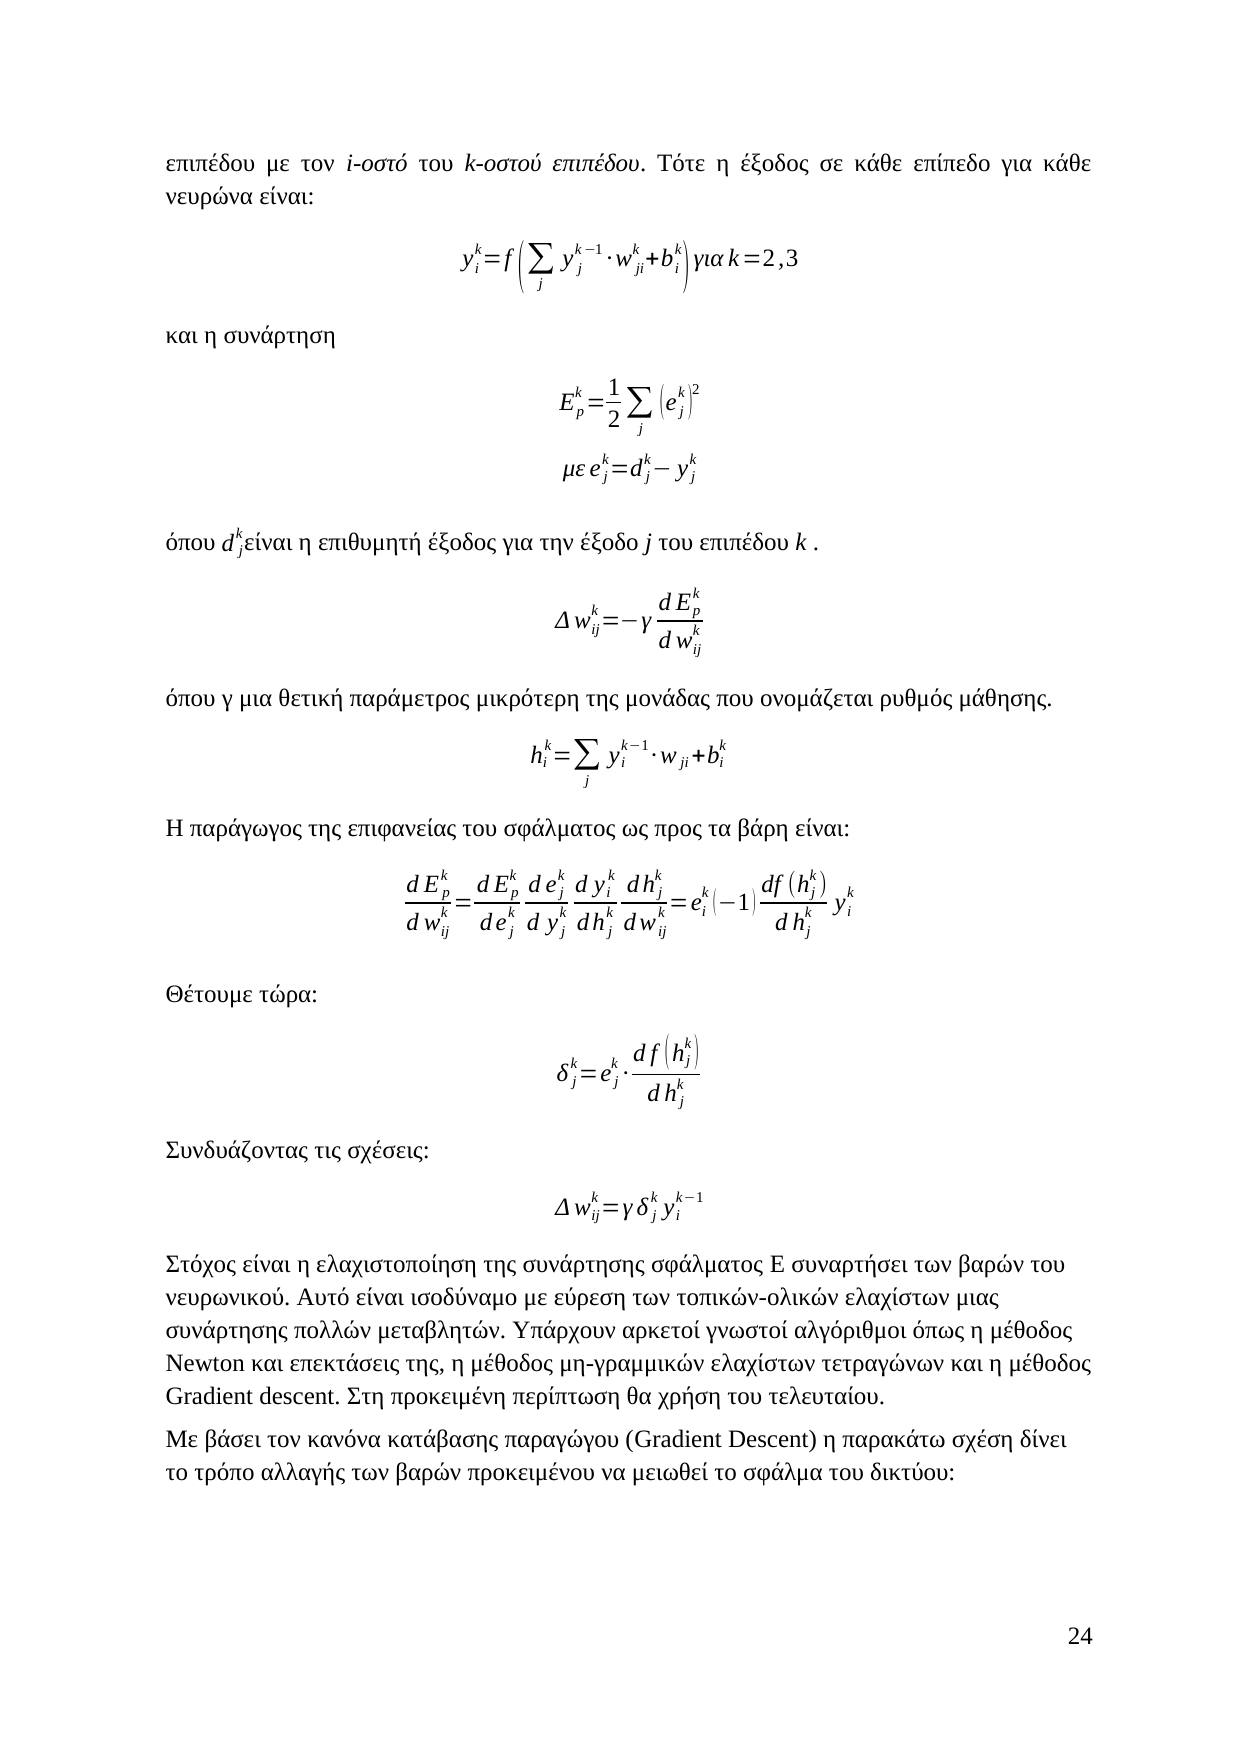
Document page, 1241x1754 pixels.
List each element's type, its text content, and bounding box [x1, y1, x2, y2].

text Στόχος είναι η ελαχιστοποίηση της συνάρτησης σφάλματος E συναρτήσει των βαρών του νευρωνικού. Αυτό είναι ισοδύναμο με εύρεση των τοπικών-ολικών ελαχίστων μιας συνάρτησης πολλών μεταβλητών. Υπάρχουν αρκετοί γνωστοί αλγόριθμοι όπως η μέθοδος Newton και επεκτάσεις της, η μέθοδος μη-γραμμικών ελαχίστων τετραγώνων και η μέθοδος Gradient descent. Στη προκειμένη περίπτωση θα χρήση του τελευταίου. [165, 1249, 1092, 1410]
text όπου γ μια θετική παράμετρος μικρότερη της μονάδας που ονομάζεται ρυθμός μάθησης. [165, 683, 1092, 712]
text και η συνάρτηση [165, 320, 1092, 349]
text Με βάσει τον κανόνα κατάβασης παραγώγου (Gradient Descent) η παρακάτω σχέση δίνει το τρόπο αλλαγής των βαρών προκειμένου να μειωθεί το σφάλμα του δικτύου: [165, 1424, 1092, 1486]
text Συνδυάζοντας τις σχέσεις: [165, 1135, 1092, 1164]
text Η παράγωγος της επιφανείας του σφάλματος ως προς τα βάρη είναι: [165, 813, 1092, 841]
text Θέτουμε τώρα: [165, 979, 1092, 1008]
text όπου είναι η επιθυμητή έξοδος για την έξοδο j του επιπέδου k . [165, 524, 1092, 559]
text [165, 148, 1092, 209]
